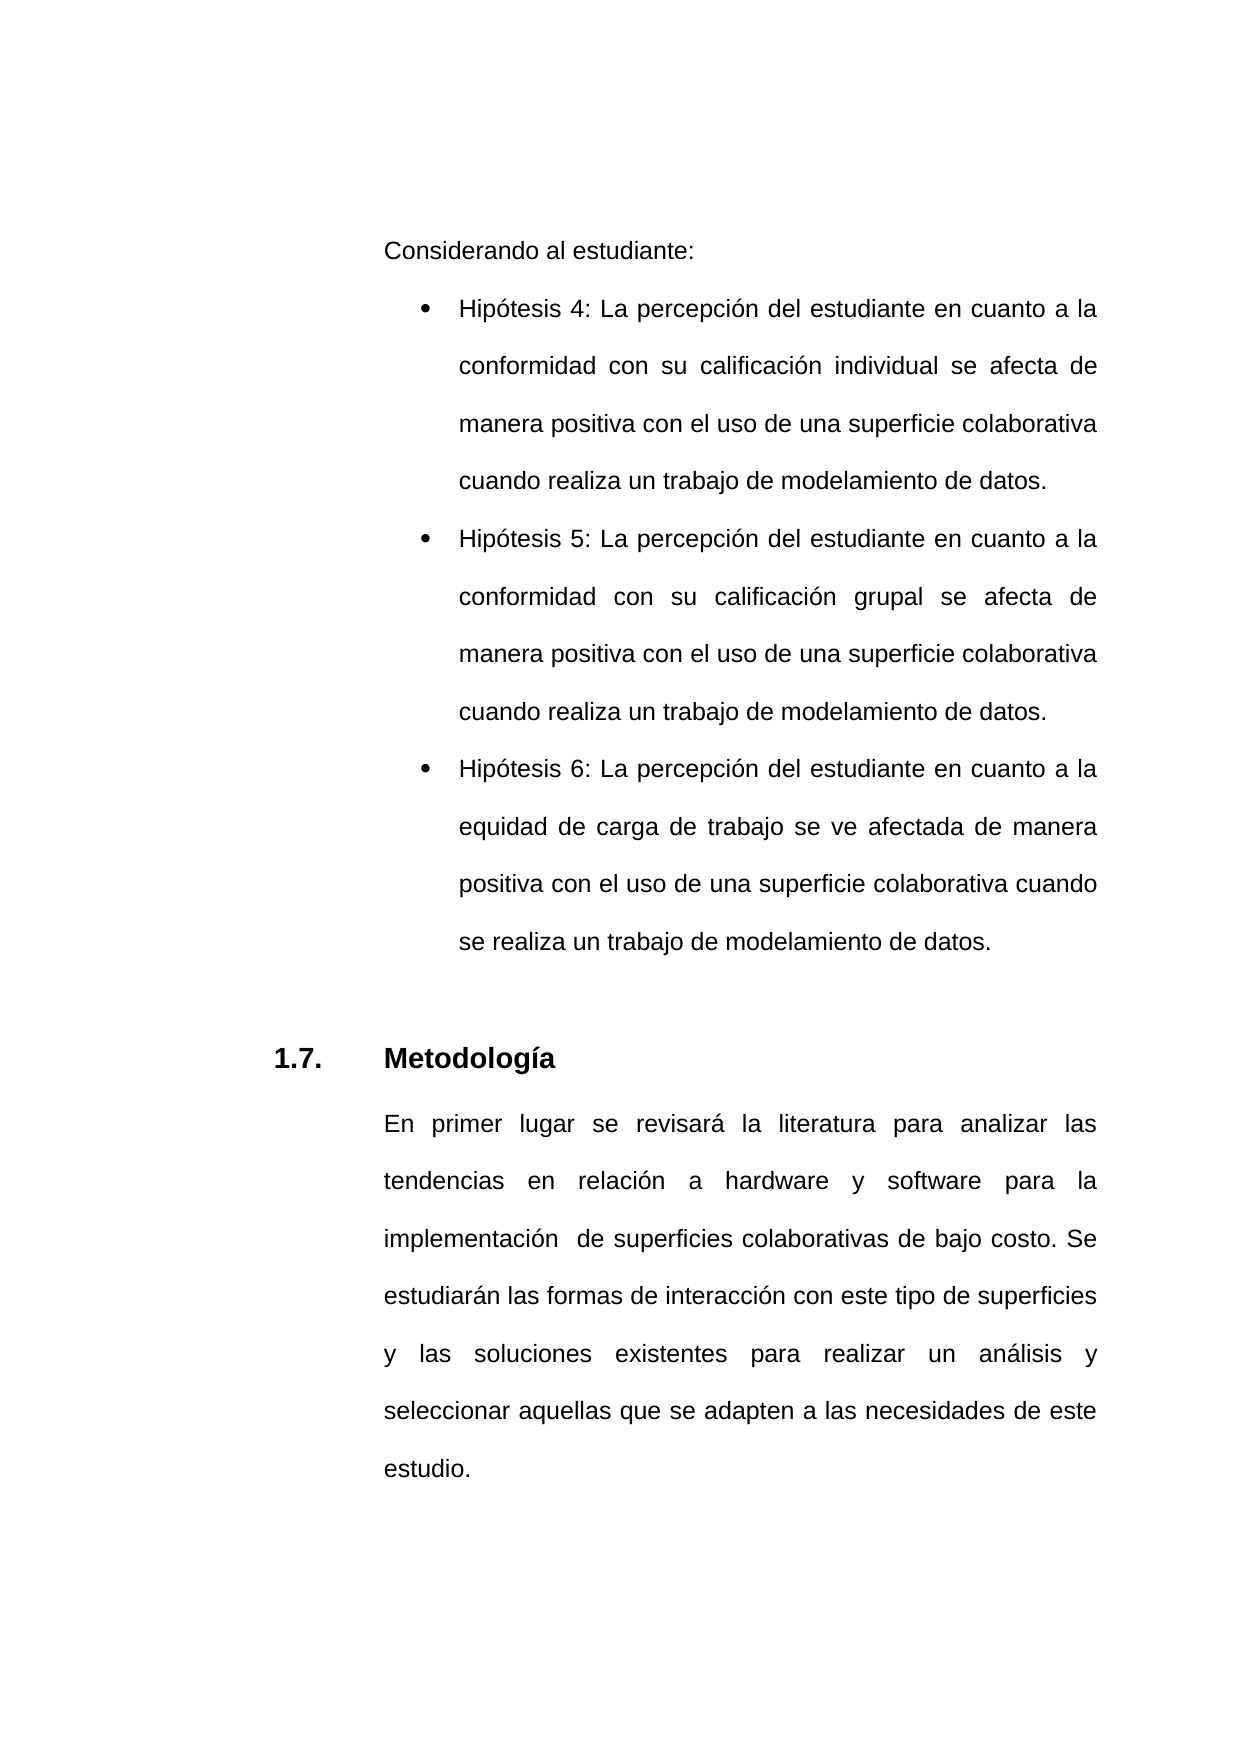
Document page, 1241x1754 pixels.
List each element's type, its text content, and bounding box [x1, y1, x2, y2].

list Hipótesis 4: La percepción del estudiante en cuanto a la conformidad con su calificación individual se afecta de manera positiva con el uso de una superficie colaborativa cuando realiza un trabajo de modelamiento de datos. [421, 294, 1098, 495]
list Hipótesis 6: La percepción del estudiante en cuanto a la equidad de carga de trabajo se ve afectada de manera positiva con el uso de una superficie colaborativa cuando se realiza un trabajo de modelamiento de datos. [421, 754, 1098, 955]
text Considerando al estudiante: [384, 236, 1098, 265]
text En primer lugar se revisará la literatura para analizar las tendencias en relación a hardware y software para la implementación de superficies colaborativas de bajo costo. Se estudiarán las formas de interacción con este tipo de superficies y las soluciones existentes para realizar un análisis y seleccionar aquellas que se adapten a las necesidades de este estudio. [384, 1109, 1098, 1482]
list Hipótesis 5: La percepción del estudiante en cuanto a la conformidad con su calificación grupal se afecta de manera positiva con el uso de una superficie colaborativa cuando realiza un trabajo de modelamiento de datos. [421, 524, 1098, 725]
text Metodología [274, 1042, 1098, 1075]
